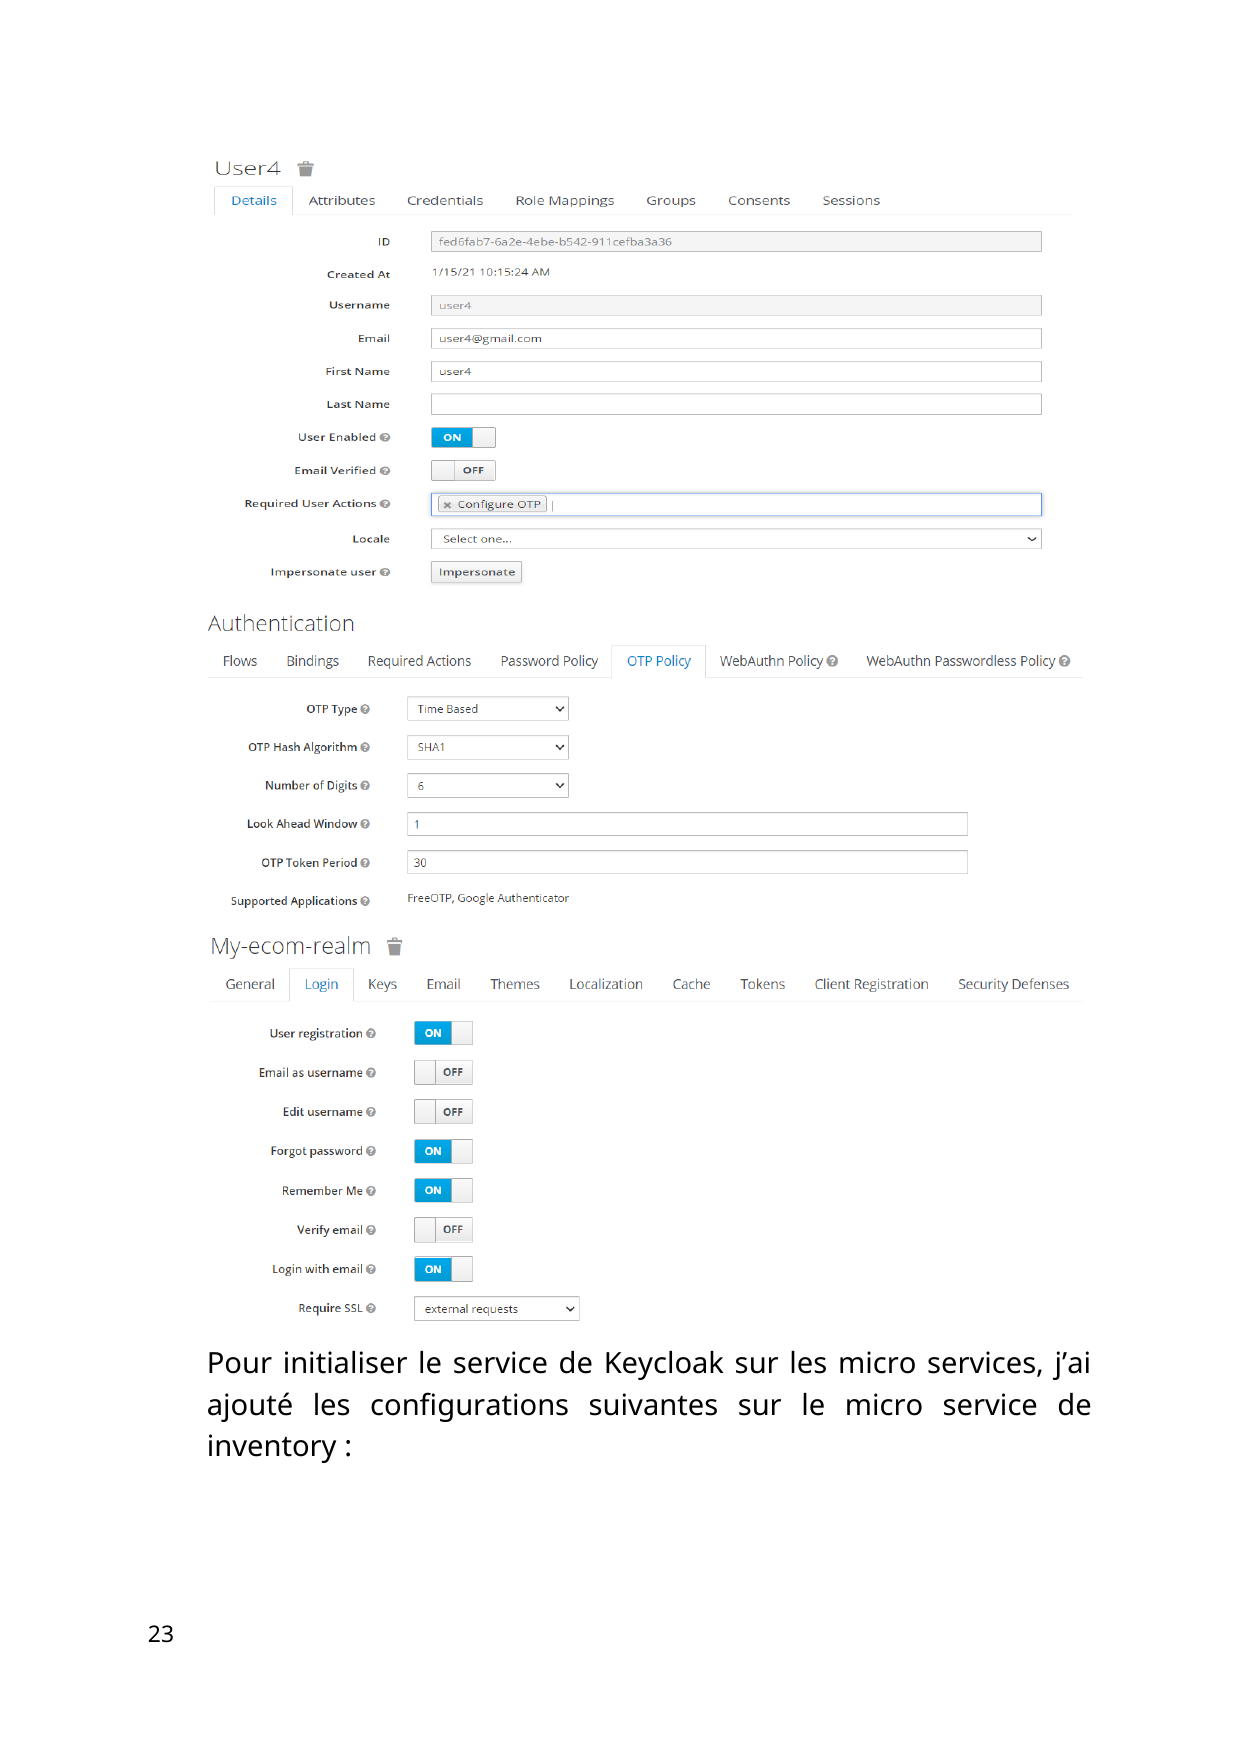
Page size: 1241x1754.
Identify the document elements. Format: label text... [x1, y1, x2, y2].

text Pour initialiser le service de Keycloak sur les micro services, j’ai ajouté les configurations suivantes sur le micro service de inventory : [207, 1342, 1093, 1465]
picture [206, 933, 1083, 1325]
picture [206, 147, 1073, 590]
picture [206, 607, 1083, 915]
